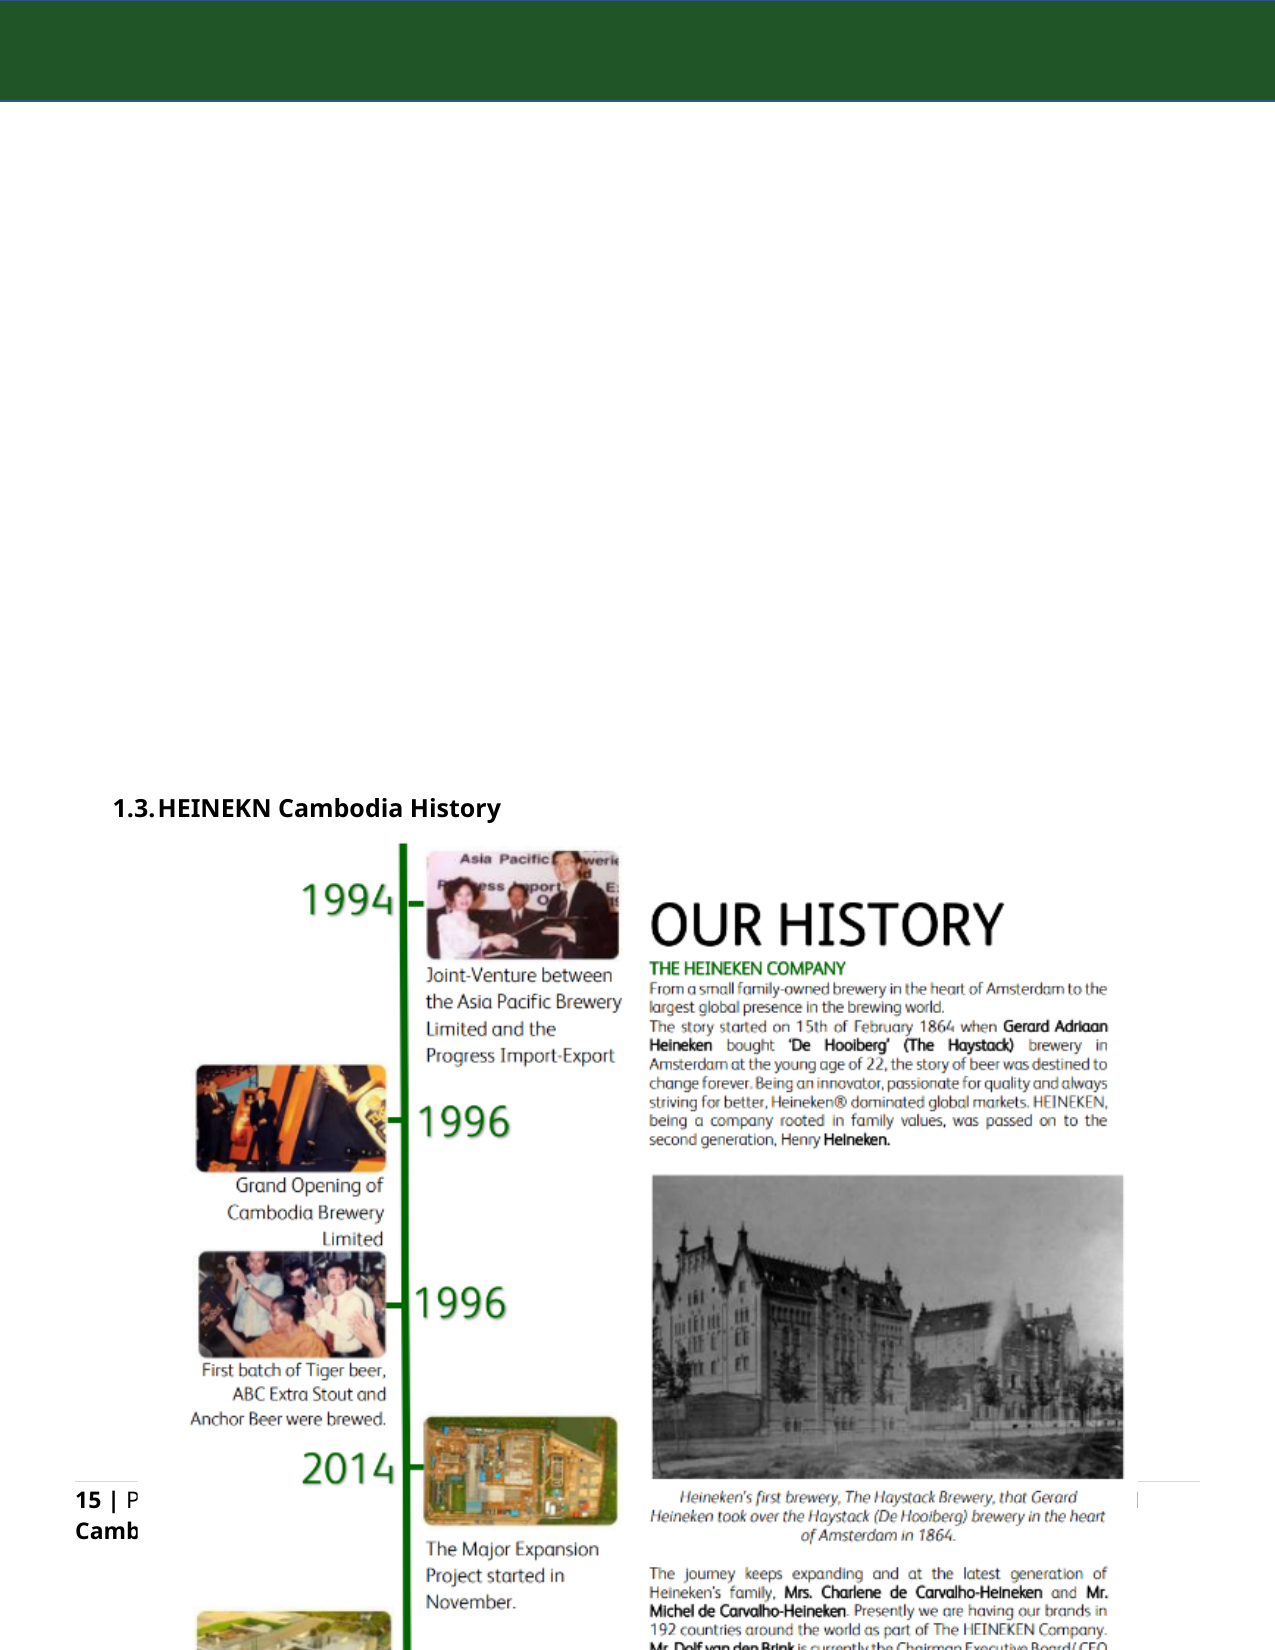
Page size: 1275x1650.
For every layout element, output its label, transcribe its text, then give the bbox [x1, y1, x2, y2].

picture [137, 836, 1138, 1650]
list HEINEKN Cambodia History [112, 791, 1200, 825]
